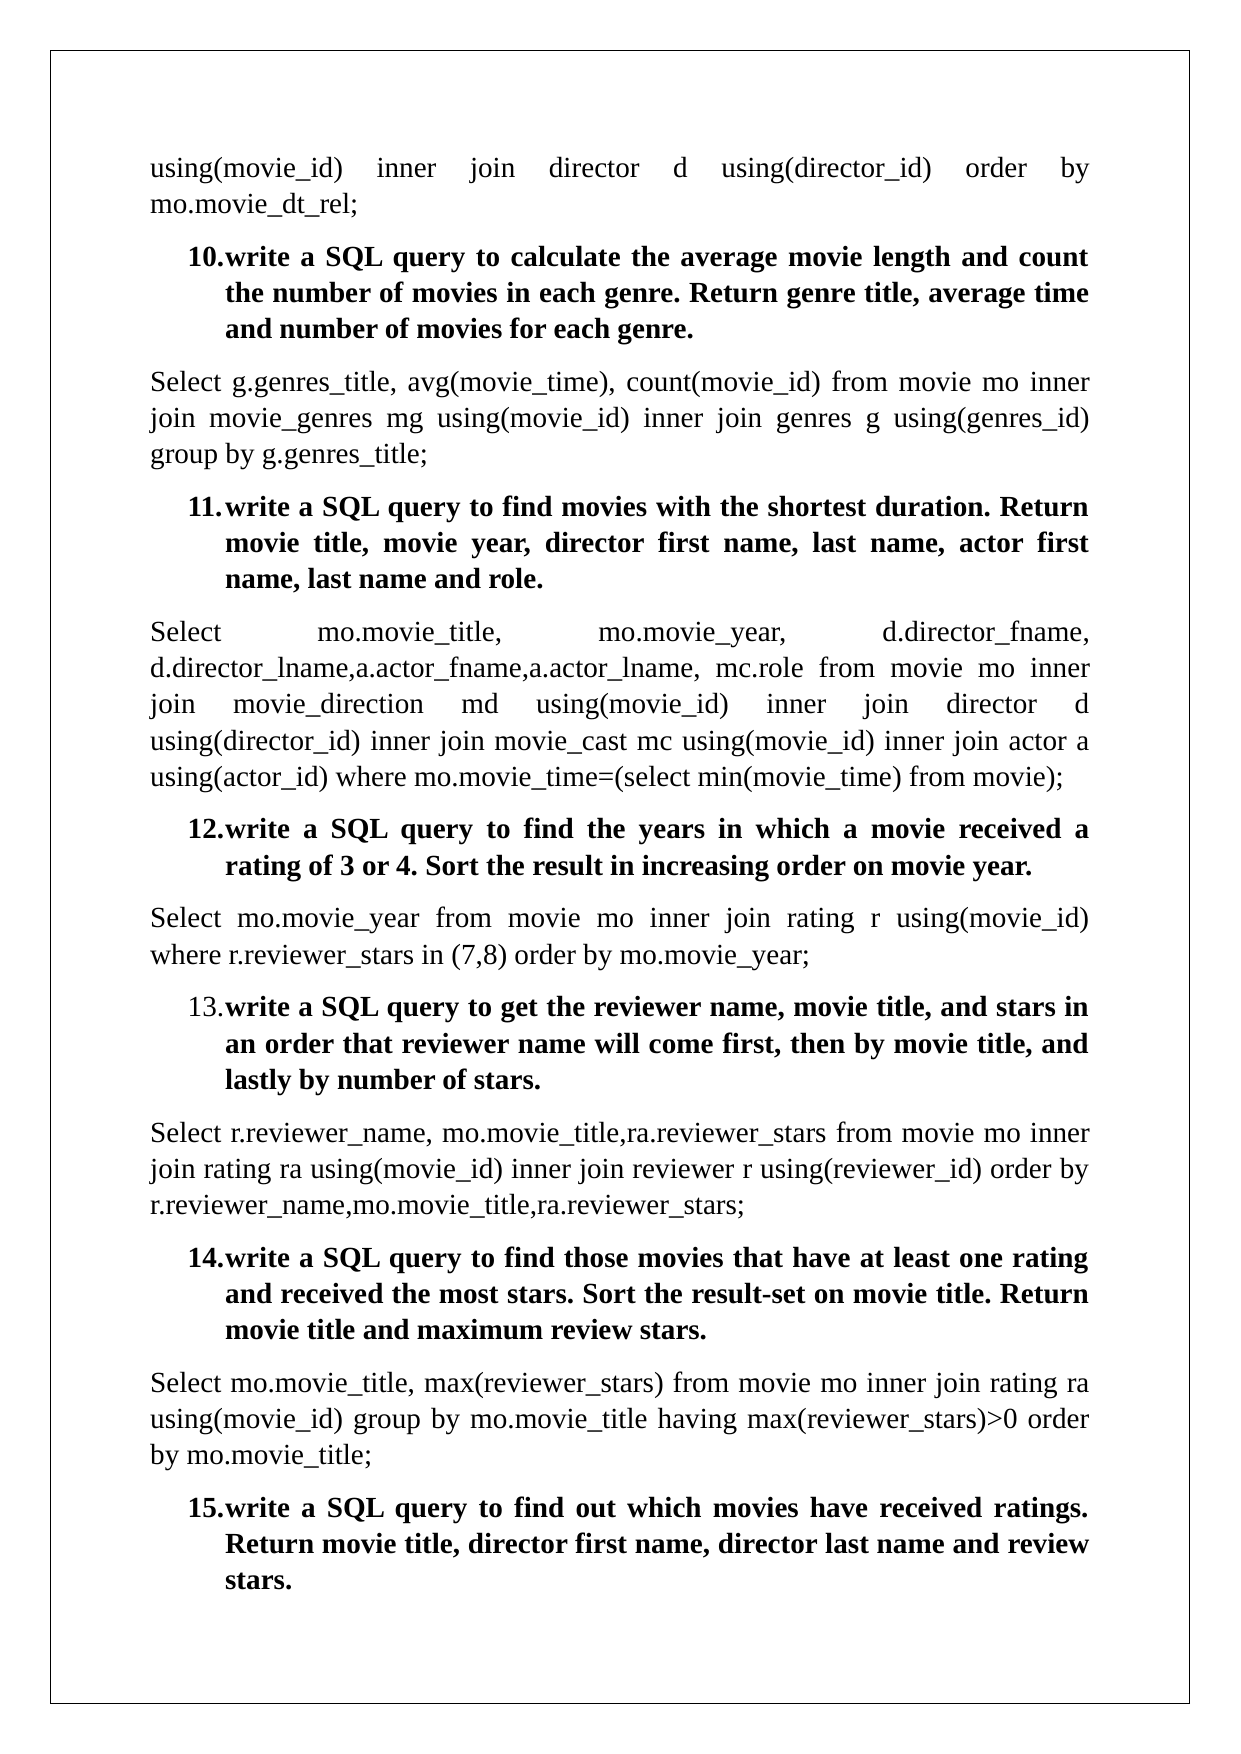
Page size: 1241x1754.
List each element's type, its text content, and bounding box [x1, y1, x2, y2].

text Select mo.movie_year from movie mo inner join rating r using(movie_id) where r.reviewer_stars in (7,8) order by mo.movie_year; [150, 934, 1090, 970]
text Select mo.Movie_title, mo.movie_year, mo.movie_dt_rel, mo.movie_time, d.director_fname, d.director_lname from movie mo inner join movie_direction using(movie_id) inner join director d using(director_id) order by mo.movie_dt_rel; [150, 183, 1090, 220]
text Select mo.movie_title, mo.movie_year, d.director_fname, d.director_lname,a.actor_fname,a.actor_lname, mc.role from movie mo inner join movie_direction md using(movie_id) inner join director d using(director_id) inner join movie_cast mc using(movie_id) inner join actor a using(actor_id) where mo.movie_time=(select min(movie_time) from movie); [150, 756, 1090, 792]
list write a SQL query to find the years in which a movie received a rating of 3 or 4. Sort the result in increasing order on movie year. [187, 812, 1090, 881]
list write a SQL query to get the reviewer name, movie title, and stars in an order that reviewer name will come first, then by movie title, and lastly by number of stars. [187, 989, 1090, 1095]
list write a SQL query to calculate the average movie length and count the number of movies in each genre. Return genre title, average time and number of movies for each genre. [187, 239, 1090, 345]
list write a SQL query to find out which movies have received ratings. Return movie title, director first name, director last name and review stars. [187, 1490, 1090, 1596]
list write a SQL query to find movies with the shortest duration. Return movie title, movie year, director first name, last name, actor first name, last name and role. [187, 489, 1090, 595]
list write a SQL query to find those movies that have at least one rating and received the most stars. Sort the result-set on movie title. Return movie title and maximum review stars. [187, 1240, 1090, 1346]
text Select mo.movie_title, max(reviewer_stars) from movie mo inner join rating ra using(movie_id) group by mo.movie_title having max(reviewer_stars)>0 order by mo.movie_title; [150, 1434, 1090, 1471]
text Select r.reviewer_name, mo.movie_title,ra.reviewer_stars from movie mo inner join rating ra using(movie_id) inner join reviewer r using(reviewer_id) order by r.reviewer_name,mo.movie_title,ra.reviewer_stars; [150, 1184, 1090, 1221]
text Select g.genres_title, avg(movie_time), count(movie_id) from movie mo inner join movie_genres mg using(movie_id) inner join genres g using(genres_id) group by g.genres_title; [150, 434, 1090, 470]
